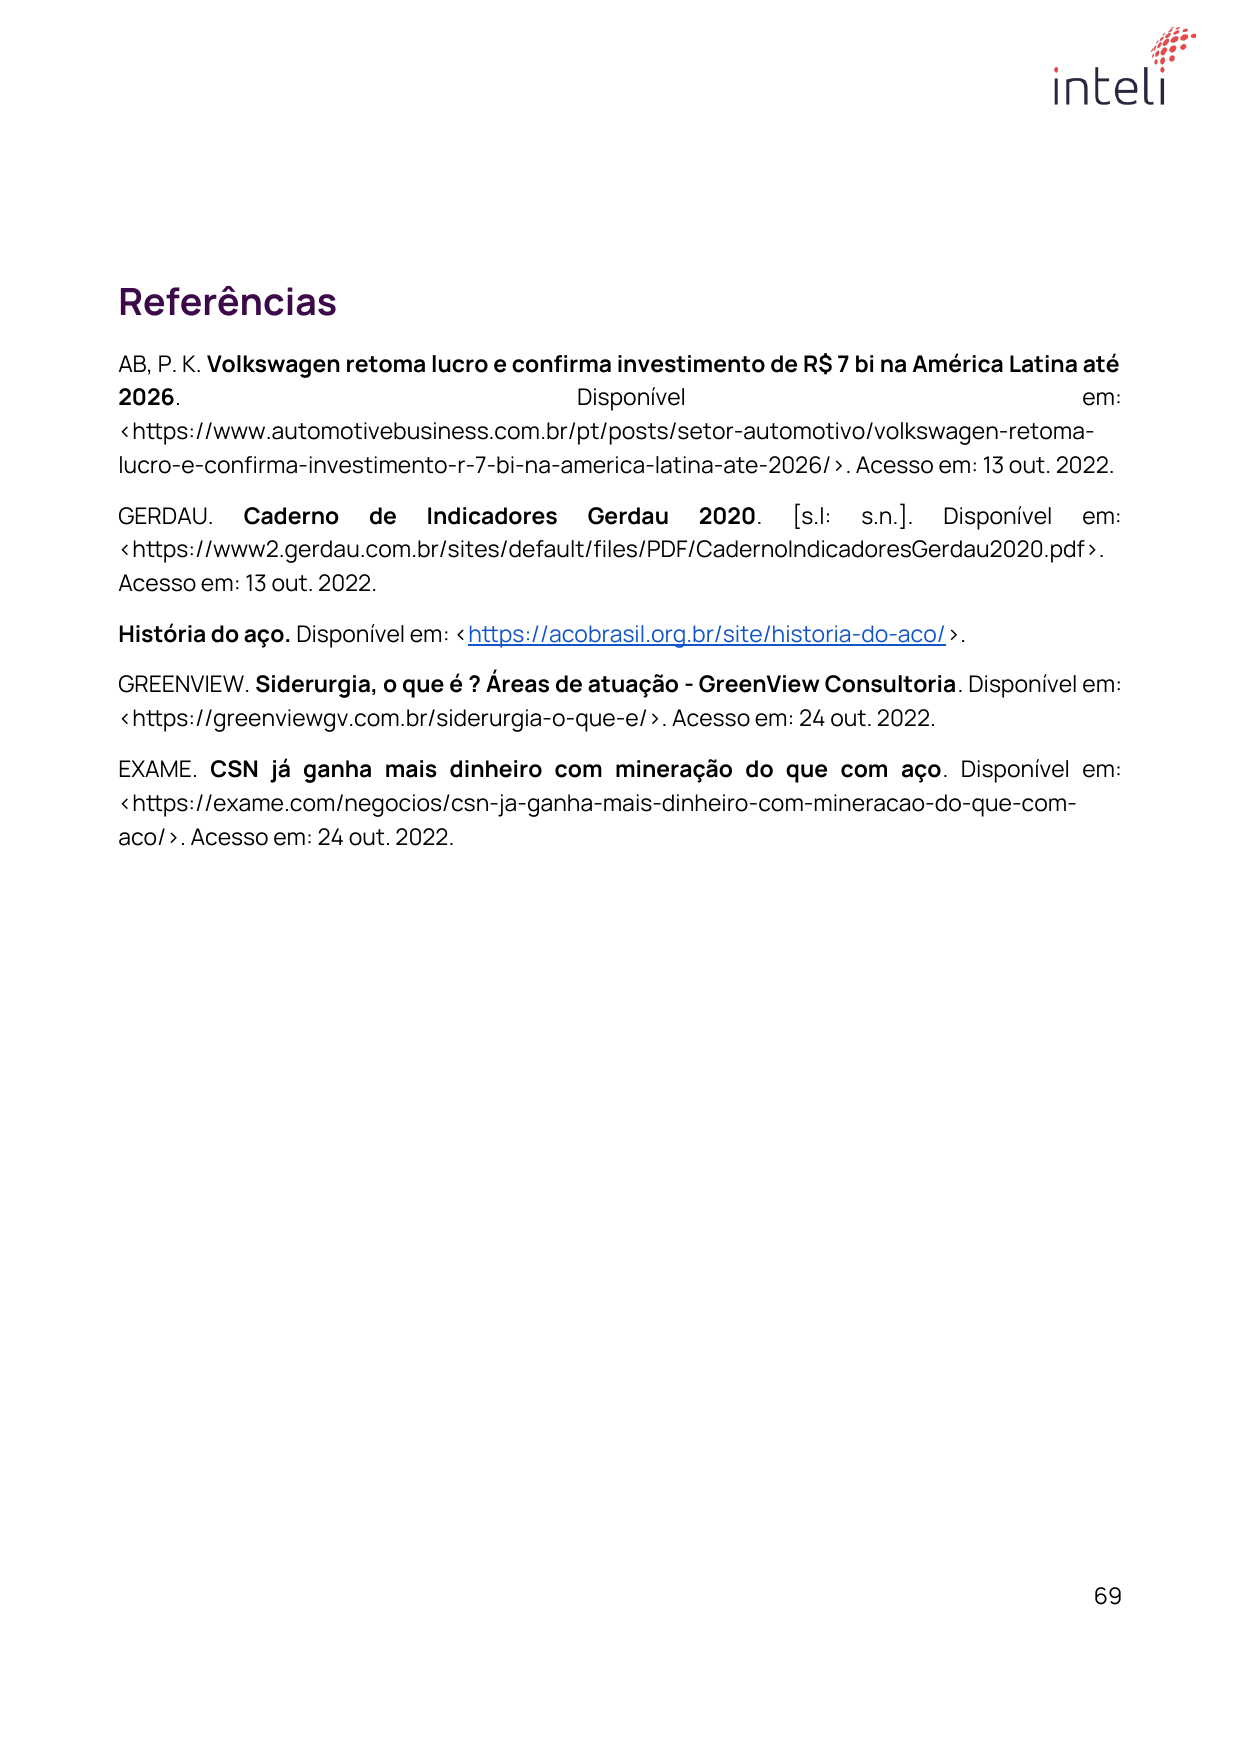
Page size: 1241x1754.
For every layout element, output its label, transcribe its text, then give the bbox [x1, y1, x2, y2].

text AB, P. K. Volkswagen retoma lucro e confirma investimento de R$ 7 bi na América Latina até 2026. Disponível em: <https://www.automotivebusiness.com.br/pt/posts/setor-automotivo/volkswagen-retoma-lucro-e-confirma-investimento-r-7-bi-na-america-latina-ate-2026/>. Acesso em: 13 out. 2022. [118, 347, 1122, 480]
text GERDAU. Caderno de Indicadores Gerdau 2020. [s.l: s.n.]. Disponível em: <https://www2.gerdau.com.br/sites/default/files/PDF/CadernoIndicadoresGerdau2020.pdf>. Acesso em: 13 out. 2022. [118, 499, 1122, 599]
text GREENVIEW. Siderurgia, o que é ? Áreas de atuação - GreenView Consultoria. Disponível em: <https://greenviewgv.com.br/siderurgia-o-que-e/>. Acesso em: 24 out. 2022. [118, 668, 1122, 733]
picture [1054, 27, 1197, 105]
text História do aço. Disponível em: <https://acobrasil.org.br/site/historia-do-aco/>. [118, 618, 1122, 649]
text EXAME. CSN já ganha mais dinheiro com mineração do que com aço. Disponível em: <https://exame.com/negocios/csn-ja-ganha-mais-dinheiro-com-mineracao-do-que-com-aco/>. Acesso em: 24 out. 2022. [118, 753, 1122, 852]
subtitle Referências [118, 276, 1122, 327]
